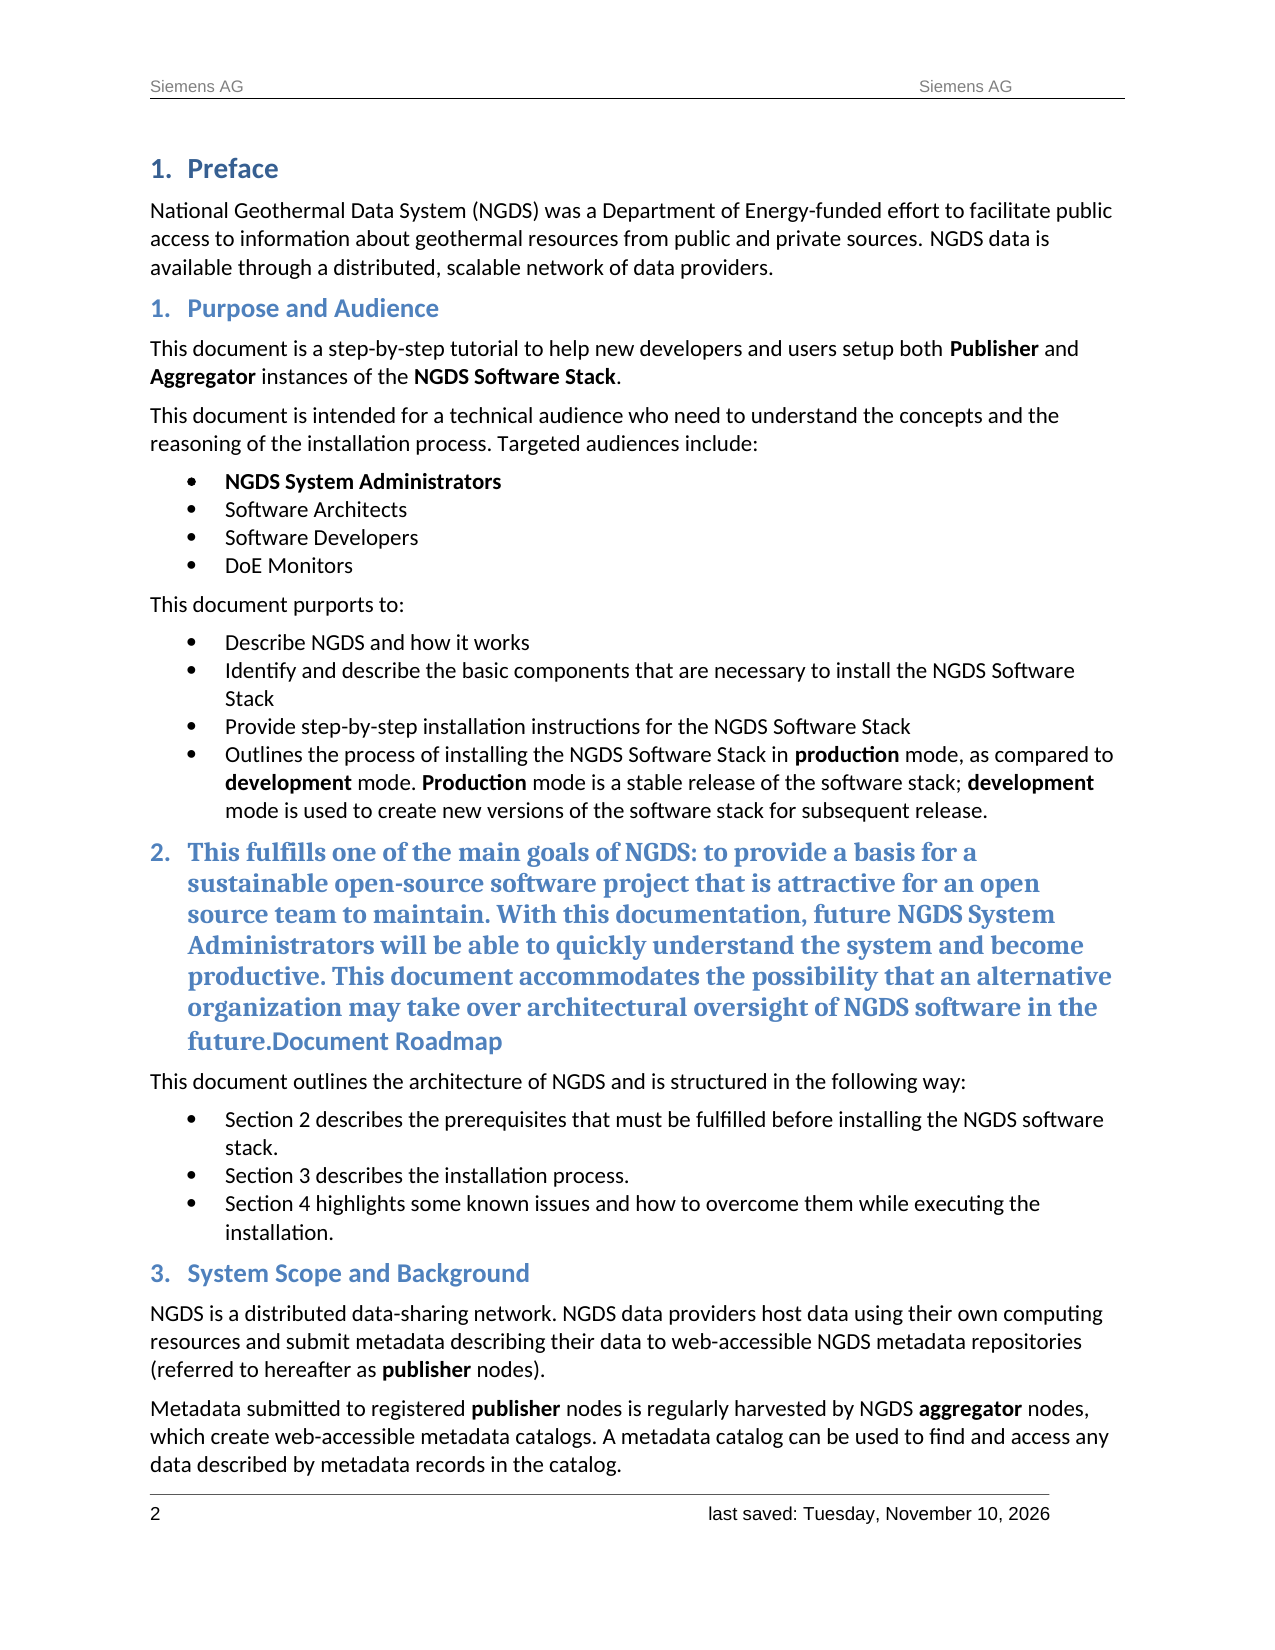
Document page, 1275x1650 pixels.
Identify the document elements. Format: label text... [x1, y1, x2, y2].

subtitle System Scope and Background [150, 1256, 1125, 1289]
list Describe NGDS and how it works [187, 628, 1125, 656]
subtitle Preface [150, 151, 1125, 186]
list Software Developers [187, 523, 1125, 551]
subtitle This fulfills one of the main goals of NGDS: to provide a basis for a sustainable open-source software project that is attractive for an open source team to maintain. With this documentation, future NGDS System Administrators will be able to quickly understand the system and become productive. This document accommodates the possibility that an alternative organization may take over architectural oversight of NGDS software in the future.Document Roadmap [150, 835, 1125, 1057]
list DoE Monitors [187, 551, 1125, 579]
list NGDS System Administrators [187, 467, 1125, 495]
list Section 2 describes the prerequisites that must be fulfilled before installing the NGDS software stack. [187, 1106, 1125, 1162]
text Metadata submitted to registered publisher nodes is regularly harvested by NGDS aggregator nodes, which create web-accessible metadata catalogs. A metadata catalog can be used to find and access any data described by metadata records in the catalog. [150, 1394, 1125, 1478]
text This document is intended for a technical audience who need to understand the concepts and the reasoning of the installation process. Targeted audiences include: [150, 401, 1125, 457]
list Software Architects [187, 495, 1125, 523]
list Identify and describe the basic components that are necessary to install the NGDS Software Stack [187, 656, 1125, 712]
text This document outlines the architecture of NGDS and is structured in the following way: [150, 1067, 1125, 1095]
list Section 4 highlights some known issues and how to overcome them while executing the installation. [187, 1189, 1125, 1246]
subtitle Purpose and Audience [150, 291, 1125, 324]
text National Geothermal Data System (NGDS) was a Department of Energy-funded effort to facilitate public access to information about geothermal resources from public and private sources. NGDS data is available through a distributed, scalable network of data providers. [150, 197, 1125, 281]
text This document is a step-by-step tutorial to help new developers and users setup both Publisher and Aggregator instances of the NGDS Software Stack. [150, 334, 1125, 391]
list Provide step-by-step installation instructions for the NGDS Software Stack [187, 712, 1125, 740]
text NGDS is a distributed data-sharing network. NGDS data providers host data using their own computing resources and submit metadata describing their data to web-accessible NGDS metadata repositories (referred to hereafter as publisher nodes). [150, 1299, 1125, 1383]
list Section 3 describes the installation process. [187, 1162, 1125, 1189]
list Outlines the process of installing the NGDS Software Stack in production mode, as compared to development mode. Production mode is a stable release of the software stack; development mode is used to create new versions of the software stack for subsequent release. [187, 740, 1125, 824]
text This document purports to: [150, 590, 1125, 618]
